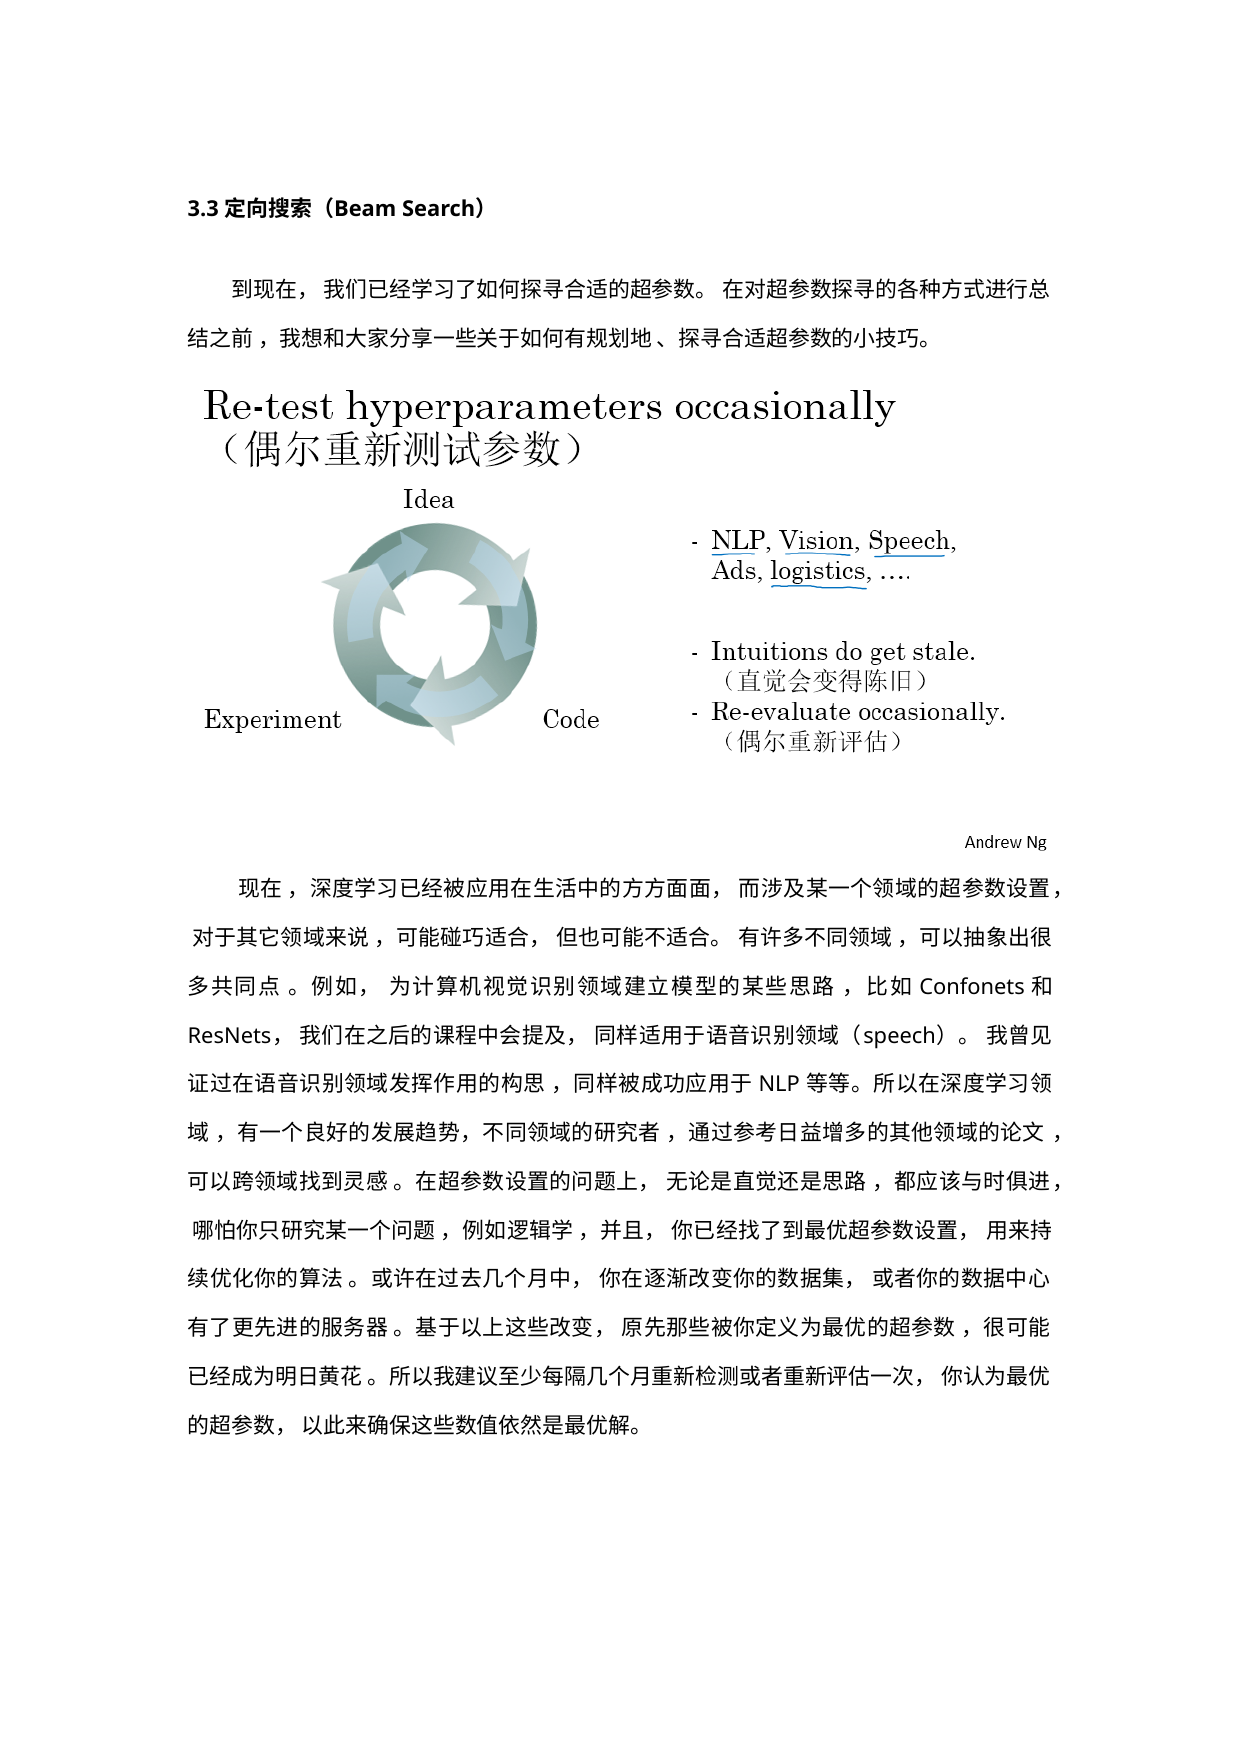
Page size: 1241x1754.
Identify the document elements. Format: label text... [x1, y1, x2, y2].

subtitle 3.3 定向搜索（Beam Search） [187, 191, 1053, 224]
picture [187, 368, 1053, 851]
list 到现在， 我们已经学习了如何探寻合适的超参数。 在对超参数探寻的各种方式进行总结之前 ，我想和大家分享一些关于如何有规划地 、探寻合适超参数的小技巧。 [187, 272, 1053, 353]
list 现在 ，深度学习已经被应用在生活中的方方面面， 而涉及某一个领域的超参数设置， 对于其它领域来说 ，可能碰巧适合， 但也可能不适合。 有许多不同领域 ，可以抽象出很多共同点 。例如， 为计算机视觉识别领域建立模型的某些思路 ，比如Confonets和ResNets， 我们在之后的课程中会提及， 同样适用于语音识别领域（speech）。 我曾见证过在语音识别领域发挥作用的构思 ，同样被成功应用于NLP 等等。所以在深度学习领域 ，有一个良好的发展趋势，不同领域的研究者 ，通过参考日益增多的其他领域的论文 ，可以跨领域找到灵感 。在超参数设置的问题上， 无论是直觉还是思路 ，都应该与时俱进， 哪怕你只研究某一个问题 ，例如逻辑学 ，并且， 你已经找了到最优超参数设置， 用来持续优化你的算法 。或许在过去几个月中， 你在逐渐改变你的数据集， 或者你的数据中心有了更先进的服务器 。基于以上这些改变， 原先那些被你定义为最优的超参数 ，很可能已经成为明日黄花 。所以我建议至少每隔几个月重新检测或者重新评估一次， 你认为最优的超参数， 以此来确保这些数值依然是最优解。 [187, 871, 1053, 1440]
